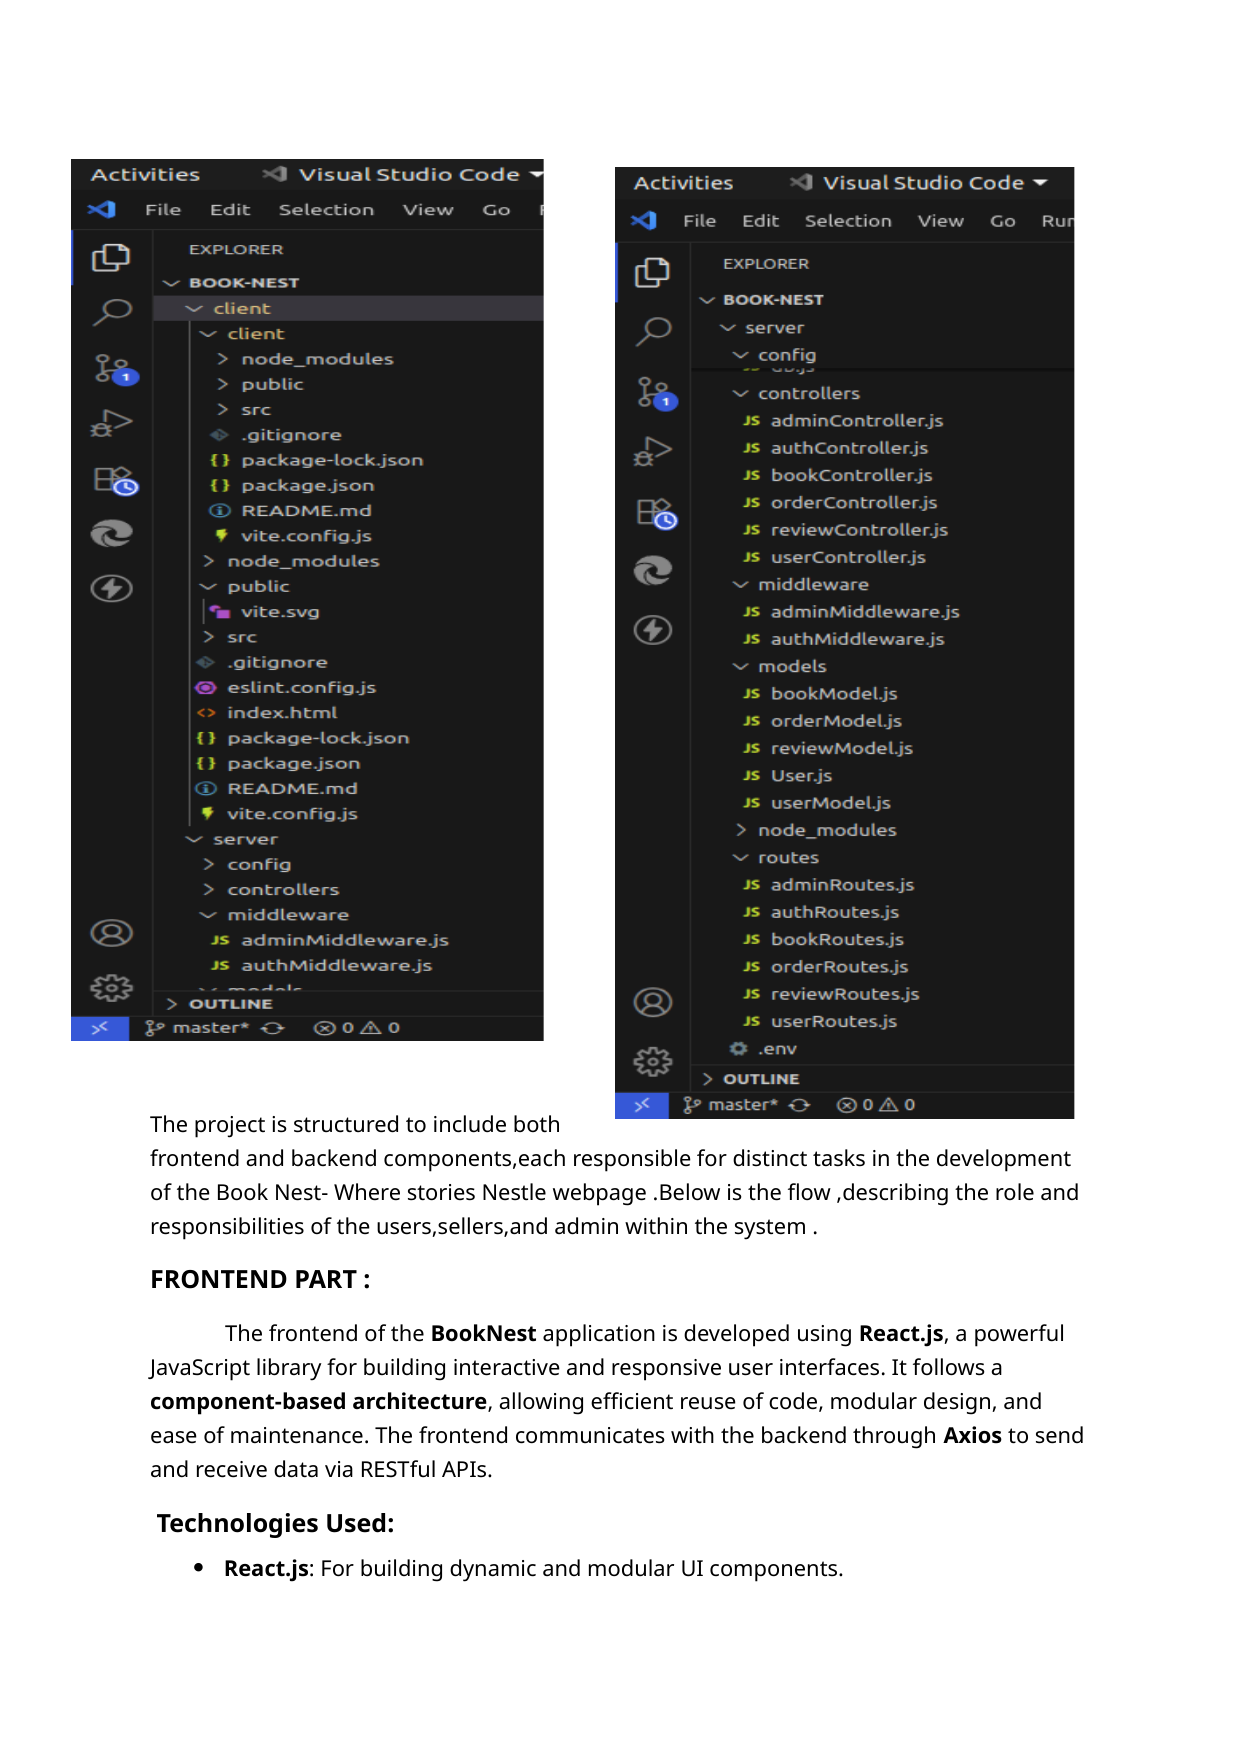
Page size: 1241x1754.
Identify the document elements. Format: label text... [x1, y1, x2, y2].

text The frontend of the BookNest application is developed using React.js, a powerful JavaScript library for building interactive and responsive user interfaces. It follows a component-based architecture, allowing efficient reuse of code, modular design, and ease of maintenance. The frontend communicates with the backend through Axios to send and receive data via RESTful APIs. [150, 1318, 1090, 1484]
text FRONTEND PART : [150, 1262, 1090, 1296]
subtitle Technologies Used: [150, 1505, 1090, 1539]
text The project is structured to include both frontend and backend components,each responsible for distinct tasks in the development of the Book Nest- Where stories Nestle webpage .Below is the flow ,describing the role and responsibilities of the users,sellers,and admin within the system . [150, 1109, 1090, 1241]
picture [71, 159, 544, 1041]
list React.js: For building dynamic and modular UI components. [194, 1553, 1090, 1583]
picture [615, 167, 1075, 1119]
